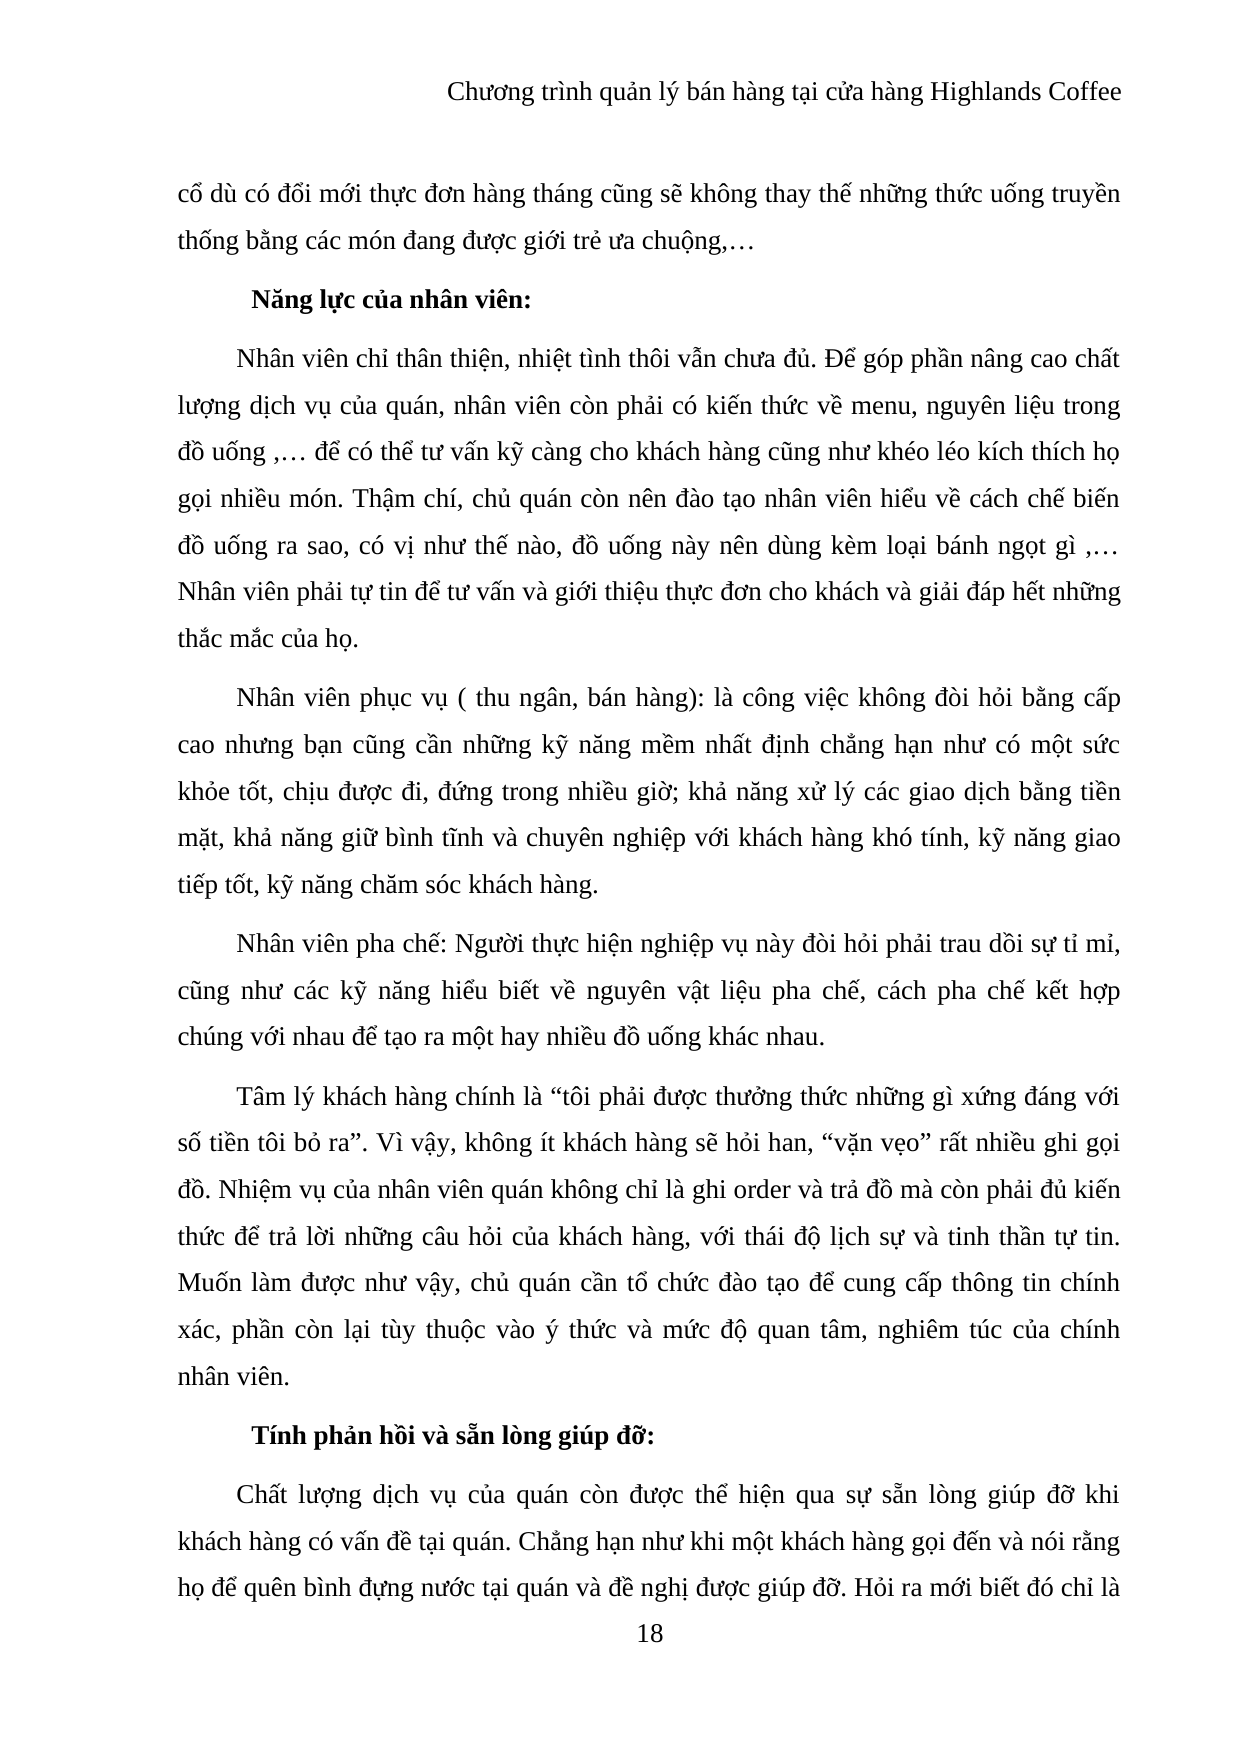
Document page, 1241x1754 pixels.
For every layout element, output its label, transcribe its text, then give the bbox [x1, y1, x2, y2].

text Nhân viên chỉ thân thiện, nhiệt tình thôi vẫn chưa đủ. Để góp phần nâng cao chất lượng dịch vụ của quán, nhân viên còn phải có kiến thức về menu, nguyên liệu trong đồ uống ,… để có thể tư vấn kỹ càng cho khách hàng cũng như khéo léo kích thích họ gọi nhiều món. Thậm chí, chủ quán còn nên đào tạo nhân viên hiểu về cách chế biến đồ uống ra sao, có vị như thế nào, đồ uống này nên dùng kèm loại bánh ngọt gì ,… Nhân viên phải tự tin để tư vấn và giới thiệu thực đơn cho khách và giải đáp hết những thắc mắc của họ. [177, 342, 1122, 653]
text Nhân viên phục vụ ( thu ngân, bán hàng): là công việc không đòi hỏi bằng cấp cao nhưng bạn cũng cần những kỹ năng mềm nhất định chẳng hạn như có một sức khỏe tốt, chịu được đi, đứng trong nhiều giờ; khả năng xử lý các giao dịch bằng tiền mặt, khả năng giữ bình tĩnh và chuyên nghiệp với khách hàng khó tính, kỹ năng giao tiếp tốt, kỹ năng chăm sóc khách hàng. [177, 681, 1122, 899]
text Nhân viên pha chế: Người thực hiện nghiệp vụ này đòi hỏi phải trau dồi sự tỉ mỉ, cũng như các kỹ năng hiểu biết về nguyên vật liệu pha chế, cách pha chế kết hợp chúng với nhau để tạo ra một hay nhiều đồ uống khác nhau. [177, 927, 1122, 1052]
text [177, 1478, 1122, 1602]
text Tâm lý khách hàng chính là “tôi phải được thưởng thức những gì xứng đáng với số tiền tôi bỏ ra”. Vì vậy, không ít khách hàng sẽ hỏi han, “vặn vẹo” rất nhiều ghi gọi đồ. Nhiệm vụ của nhân viên quán không chỉ là ghi order và trả đồ mà còn phải đủ kiến thức để trả lời những câu hỏi của khách hàng, với thái độ lịch sự và tinh thần tự tin. Muốn làm được như vậy, chủ quán cần tổ chức đào tạo để cung cấp thông tin chính xác, phần còn lại tùy thuộc vào ý thức và mức độ quan tâm, nghiêm túc của chính nhân viên. [177, 1080, 1122, 1391]
text Tính phản hồi và sẵn lòng giúp đỡ: [177, 1419, 1122, 1450]
text Năng lực của nhân viên: [177, 283, 1122, 314]
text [177, 177, 1122, 255]
